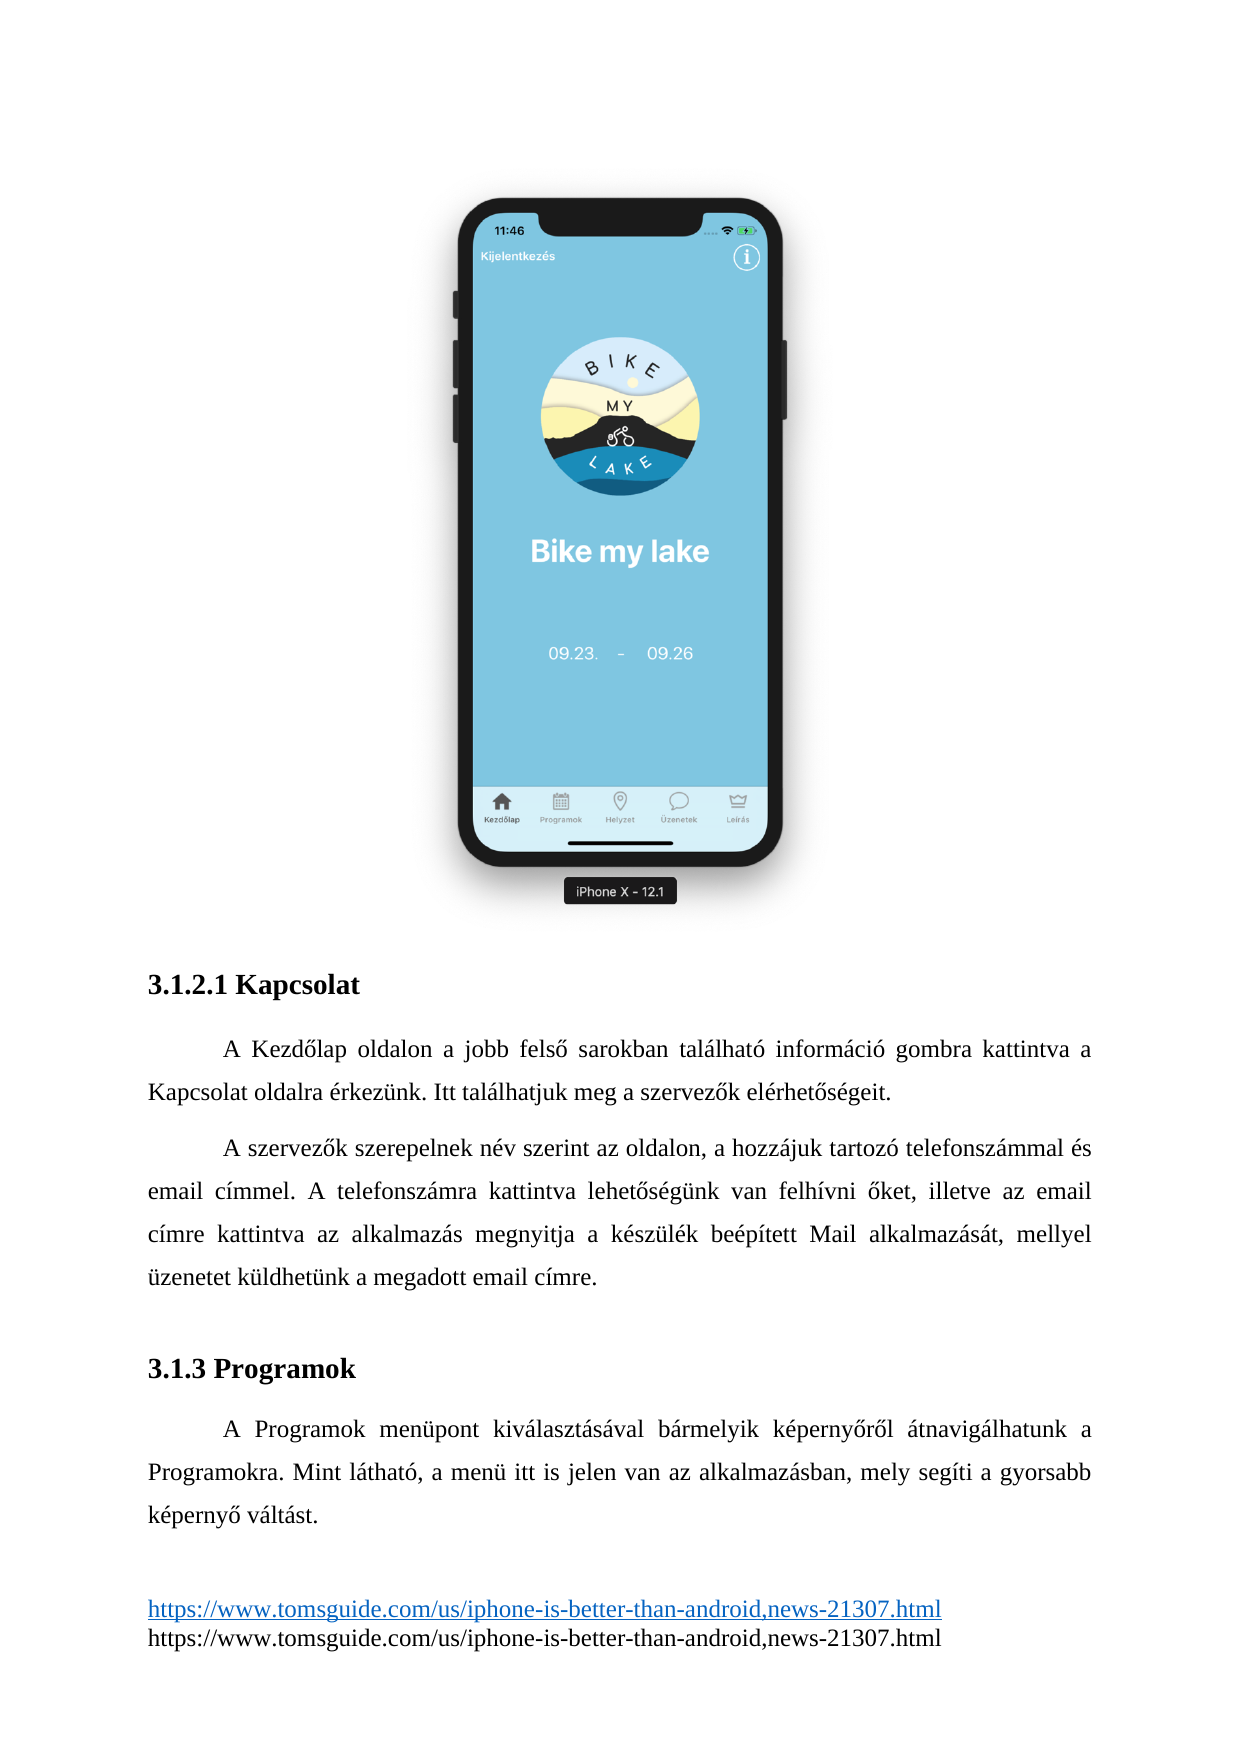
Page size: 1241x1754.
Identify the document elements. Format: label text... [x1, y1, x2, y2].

text A Kezdőlap oldalon a jobb felső sarokban található információ gombra kattintva a Kapcsolat oldalra érkezünk. Itt találhatjuk meg a szervezők elérhetőségeit. [148, 1034, 1092, 1106]
text 3.1.2.1 Kapcsolat [148, 967, 1092, 1001]
picture [395, 160, 845, 939]
text A szervezők szerepelnek név szerint az oldalon, a hozzájuk tartozó telefonszámmal és email címmel. A telefonszámra kattintva lehetőségünk van felhívni őket, illetve az email címre kattintva az alkalmazás megnyitja a készülék beépített Mail alkalmazását, mellyel üzenetet küldhetünk a megadott email címre. [148, 1133, 1092, 1291]
text 3.1.3 Programok [148, 1352, 1092, 1385]
text A Programok menüpont kiválasztásával bármelyik képernyőről átnavigálhatunk a Programokra. Mint látható, a menü itt is jelen van az alkalmazásban, mely segíti a gyorsabb képernyő váltást. [148, 1414, 1092, 1529]
